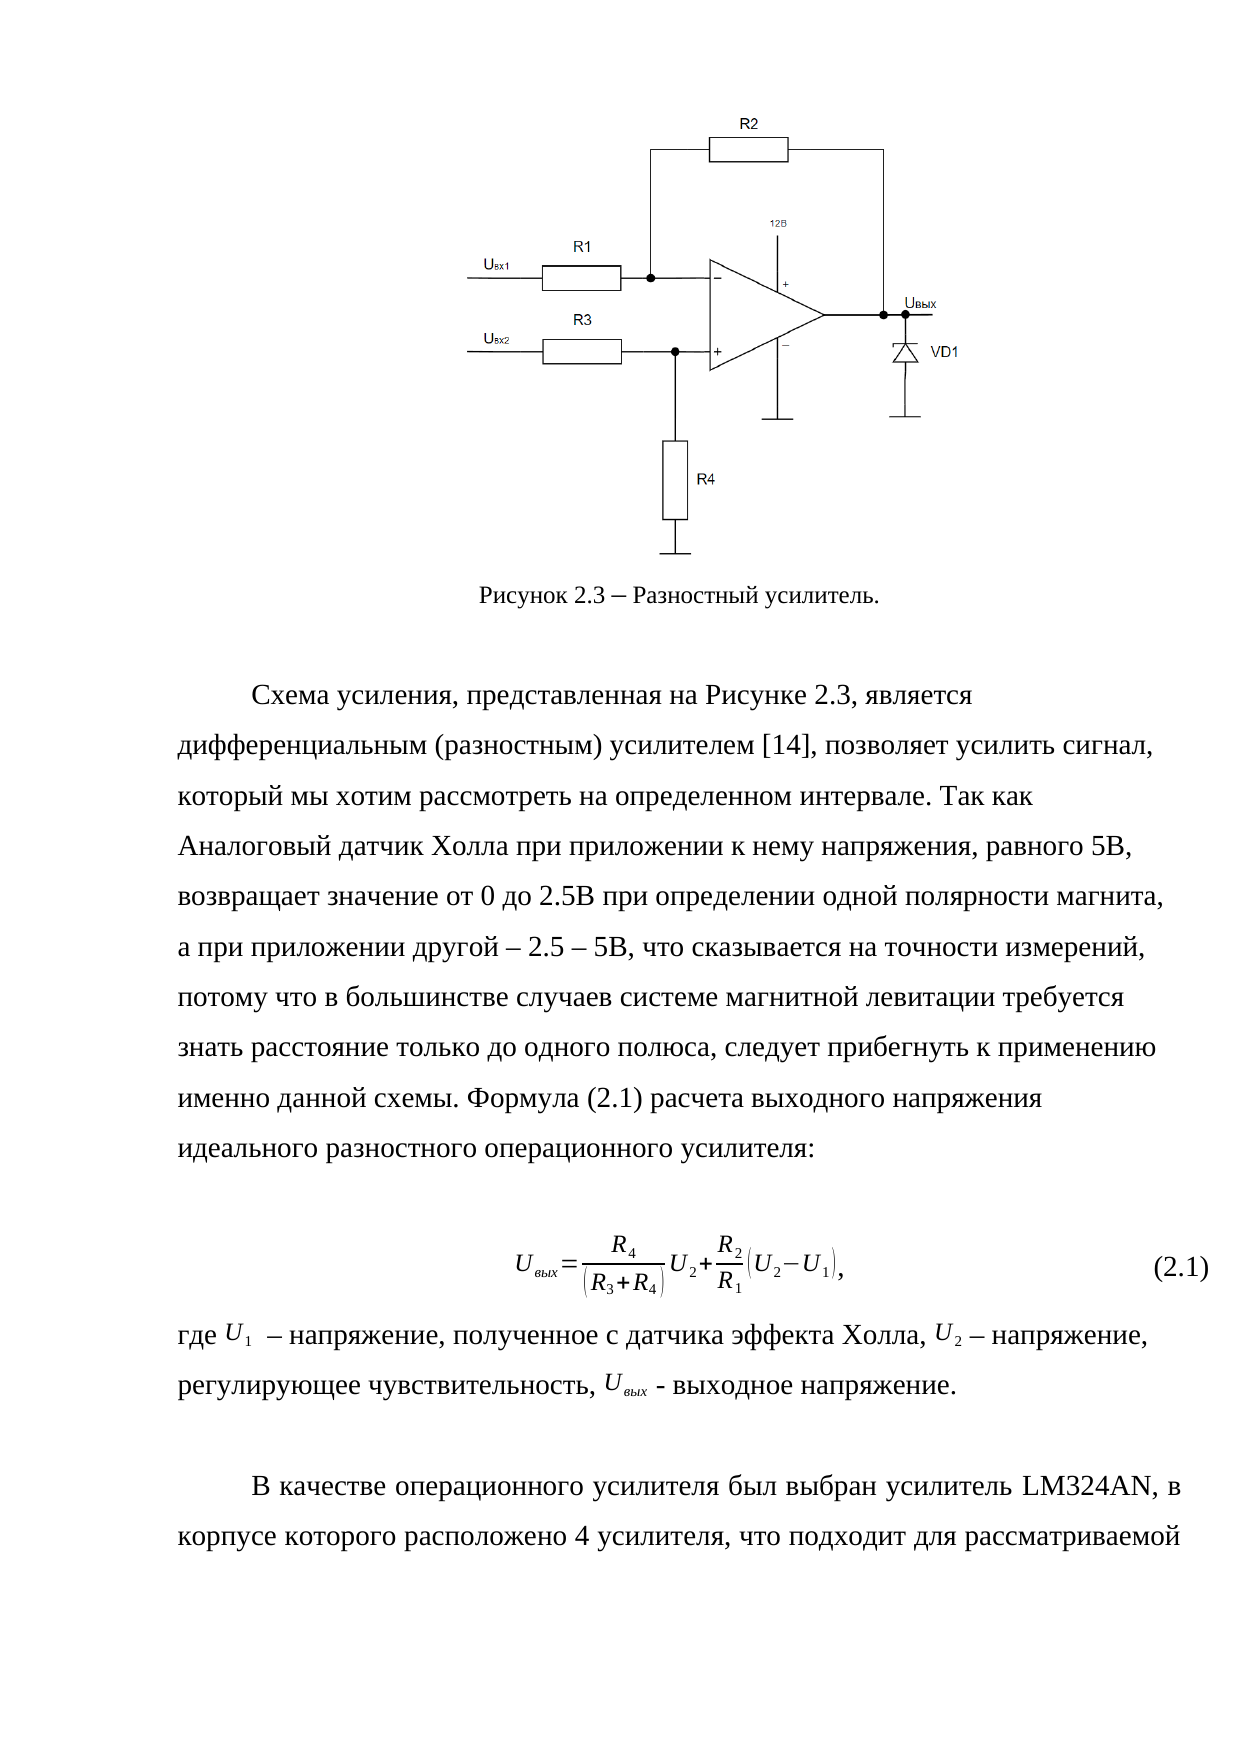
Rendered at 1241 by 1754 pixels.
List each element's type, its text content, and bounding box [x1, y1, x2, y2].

text где – напряжение, полученное с датчика эффекта Холла, – напряжение, регулирующее чувствительность, - выходное напряжение. [177, 1317, 1181, 1401]
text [177, 1468, 1181, 1552]
text Рисунок 2.3 – Разностный усилитель. [177, 577, 1181, 610]
text Схема усиления, представленная на Рисунке 2.3, является дифференциальным (разностным) усилителем [14], позволяет усилить сигнал, который мы хотим рассмотреть на определенном интервале. Так как Аналоговый датчик Холла при приложении к нему напряжения, равного 5В, возвращает значение от 0 до 2.5В при определении одной полярности магнита, а при приложении другой – 2.5 – 5В, что сказывается на точности измерений, потому что в большинстве случаев системе магнитной левитации требуется знать расстояние только до одного полюса, следует прибегнуть к применению именно данной схемы. Формула (2.1) расчета выходного напряжения идеального разностного операционного усилителя: [177, 677, 1181, 1163]
text , (2.1) [177, 1231, 1181, 1300]
picture [457, 118, 975, 563]
